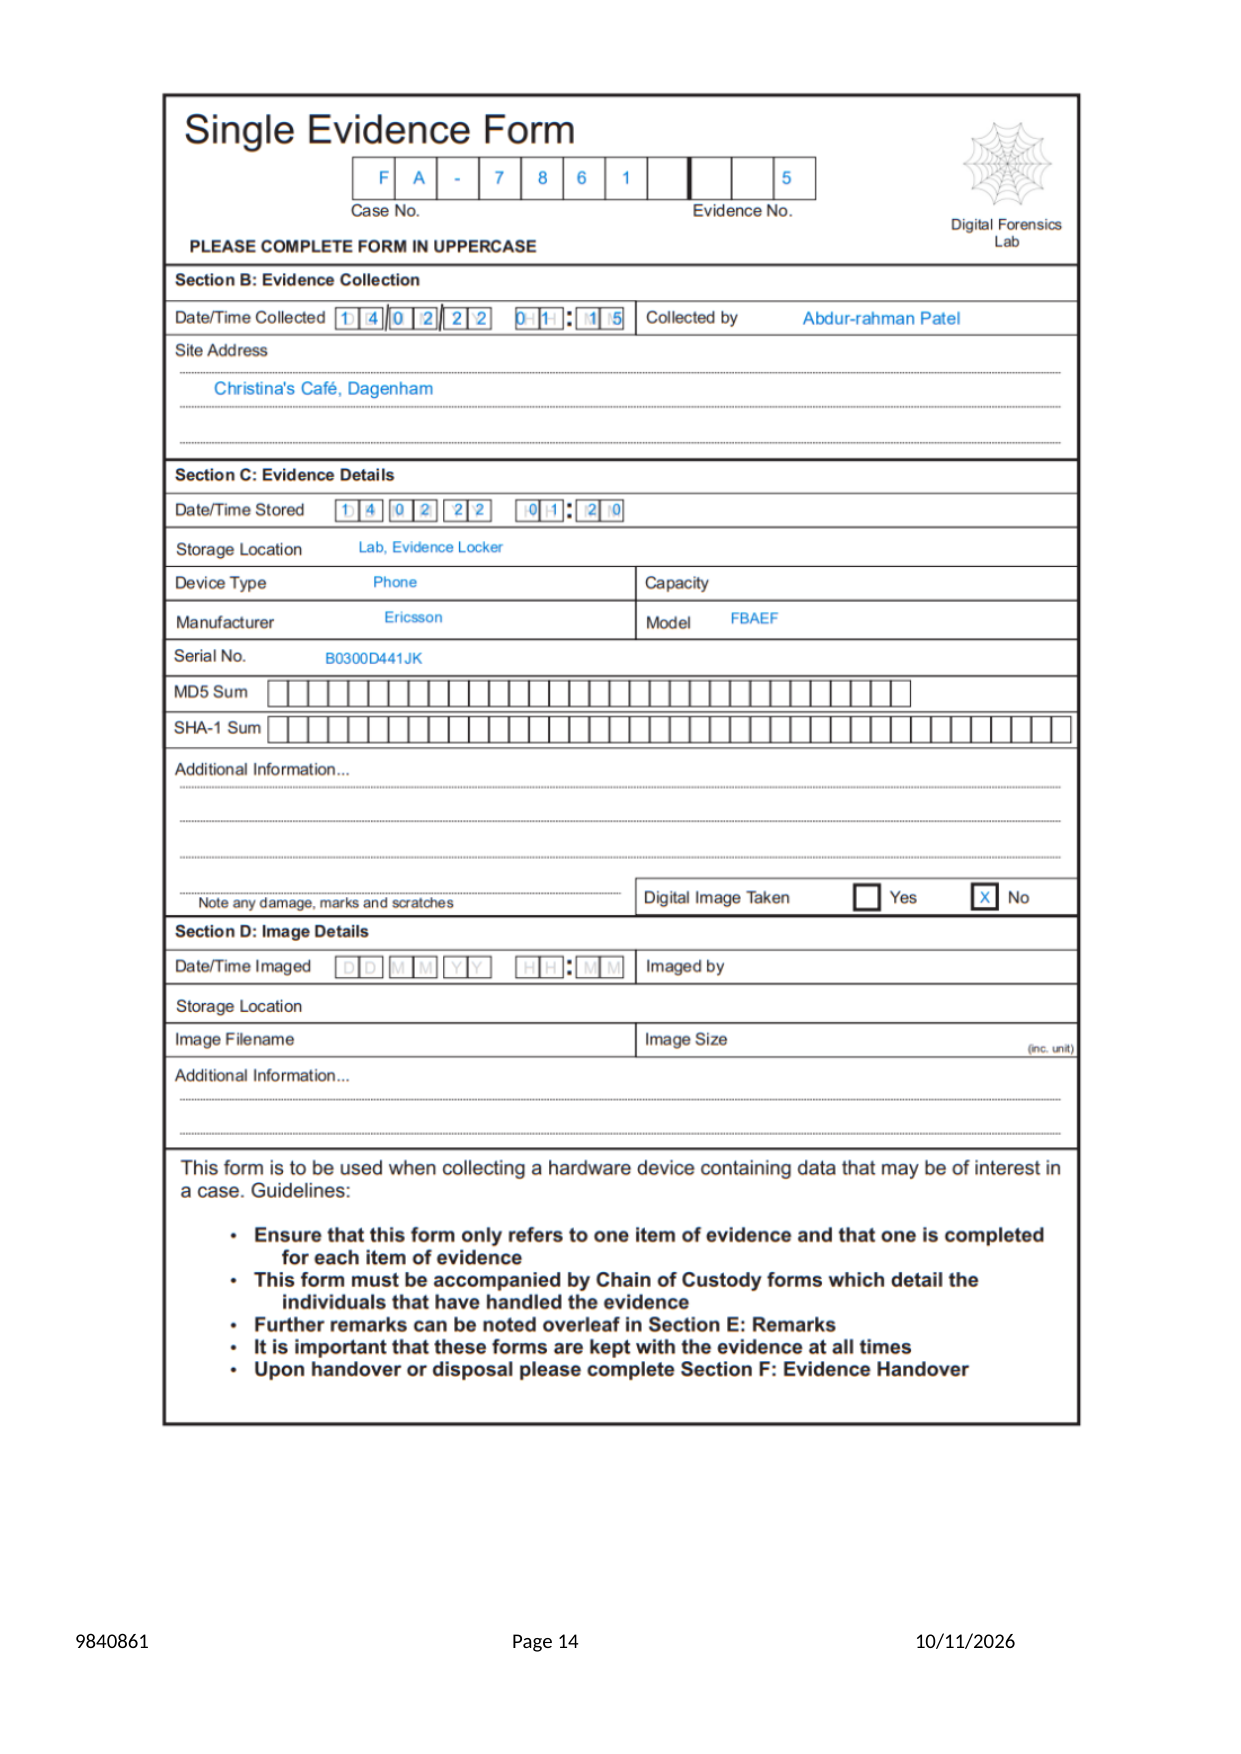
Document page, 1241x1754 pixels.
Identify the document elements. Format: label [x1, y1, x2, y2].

picture [152, 78, 1087, 1429]
